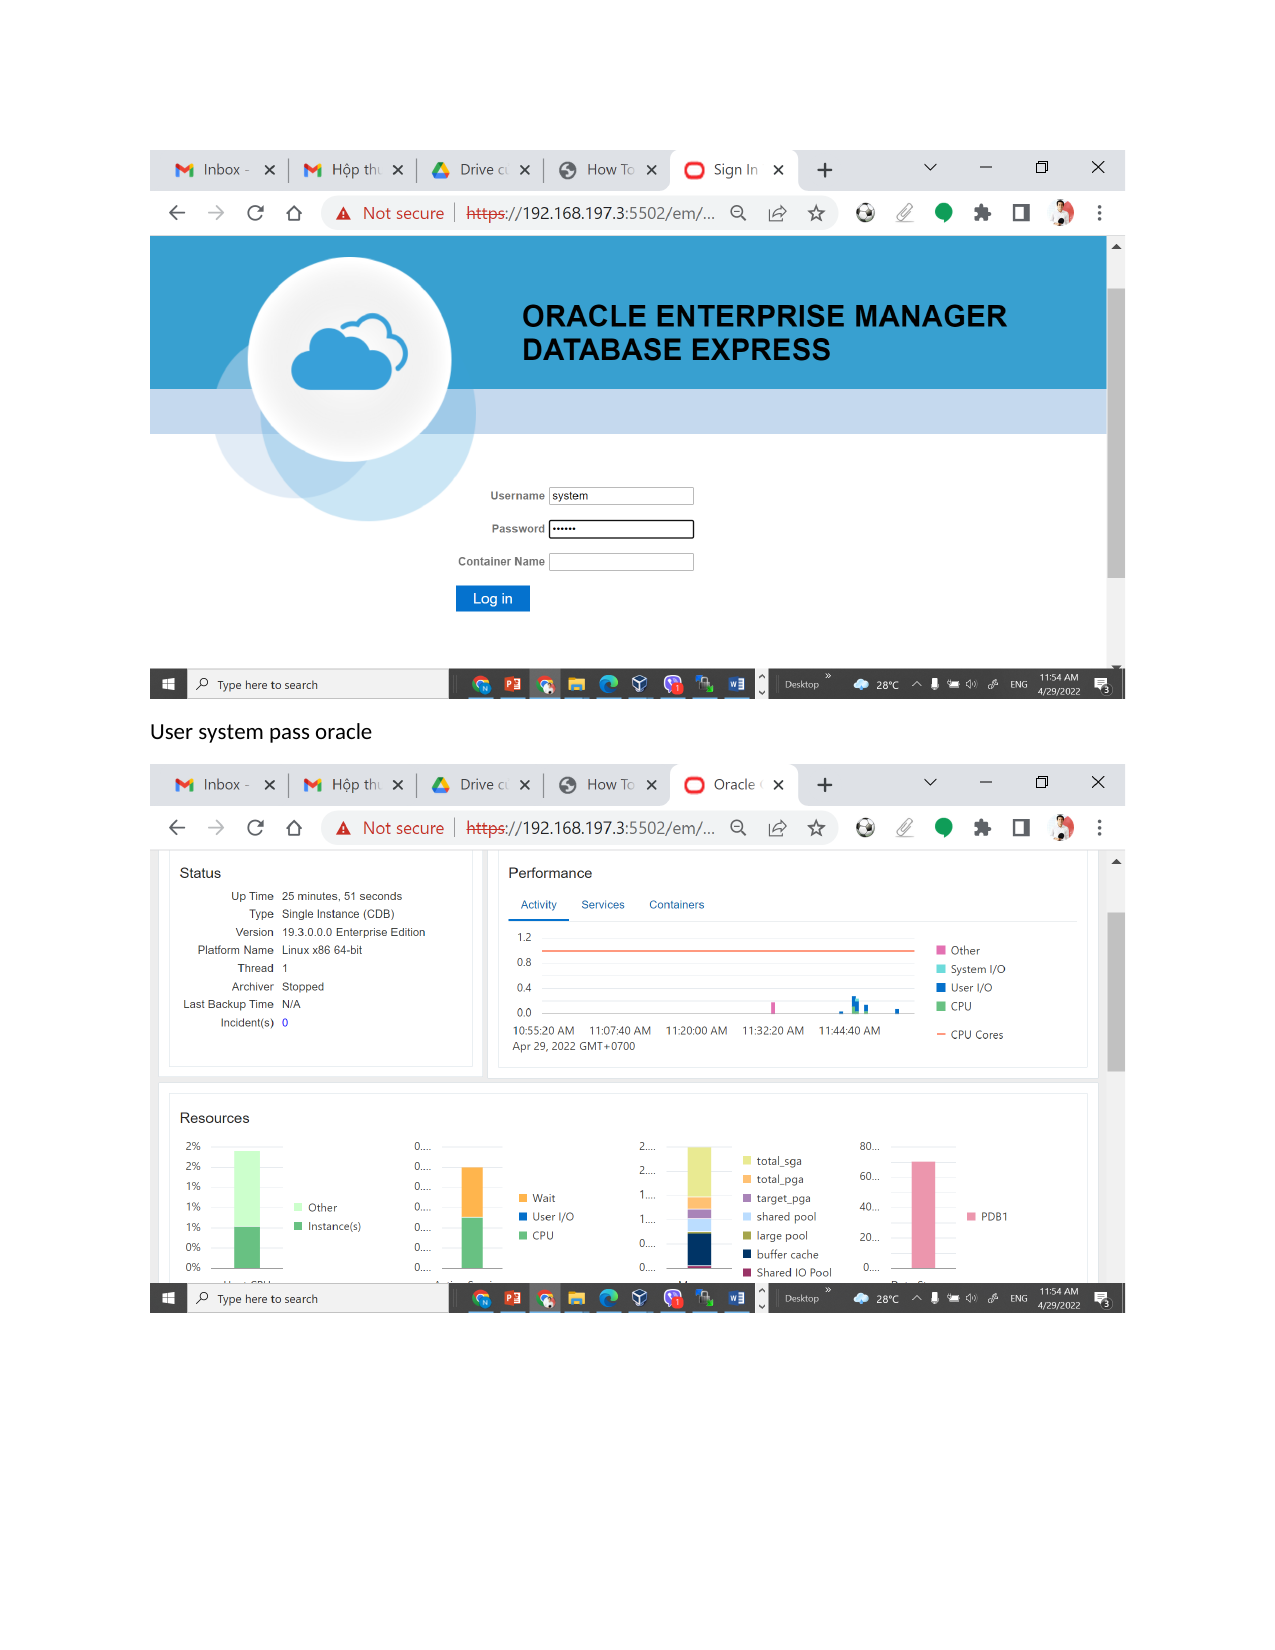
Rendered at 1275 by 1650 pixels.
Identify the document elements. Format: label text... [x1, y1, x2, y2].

picture [150, 150, 1125, 699]
text User system pass oracle [150, 717, 1125, 745]
picture [150, 764, 1125, 1313]
